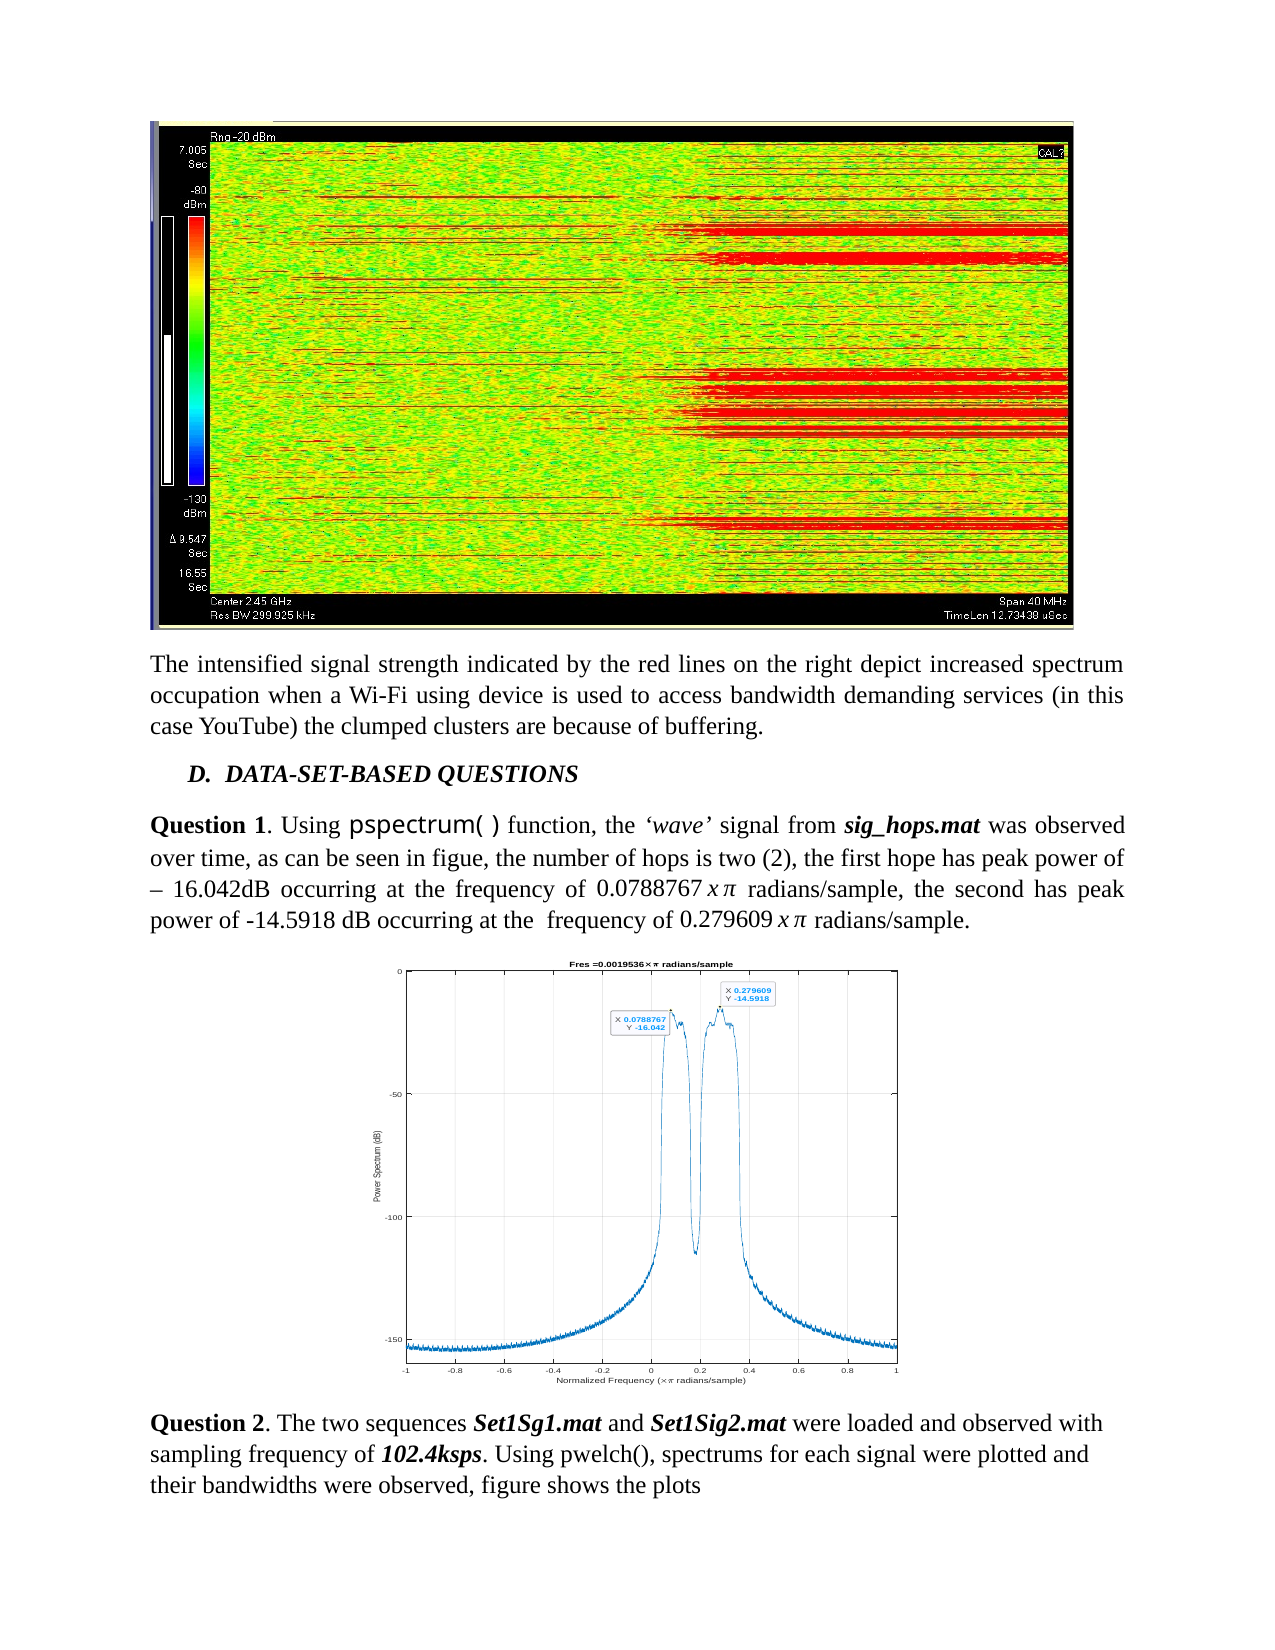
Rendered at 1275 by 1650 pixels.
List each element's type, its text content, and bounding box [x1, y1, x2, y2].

picture [150, 121, 1074, 630]
text Question 1. Using pspectrum( ) function, the ‘wave’ signal from sig_hops.mat was observed over time, as can be seen in figue, the number of hops is two (2), the first hope has peak power of – 16.042dB occurring at the frequency of radians/sample, the second has peak power of -14.5918 dB occurring at the frequency of radians/sample. [150, 806, 1125, 934]
text The intensified signal strength indicated by the red lines on the right depict increased spectrum occupation when a Wi-Fi using device is used to access bandwidth demanding services (in this case YouTube) the clumped clusters are because of buffering. [150, 649, 1125, 740]
text Question 2. The two sequences Set1Sg1.mat and Set1Sig2.mat were loaded and observed with sampling frequency of 102.4ksps. Using pwelch(), spectrums for each signal were plotted and their bandwidths were observed, figure shows the plots [150, 1408, 1125, 1499]
list DATA-SET-BASED QUESTIONS [187, 759, 1125, 787]
